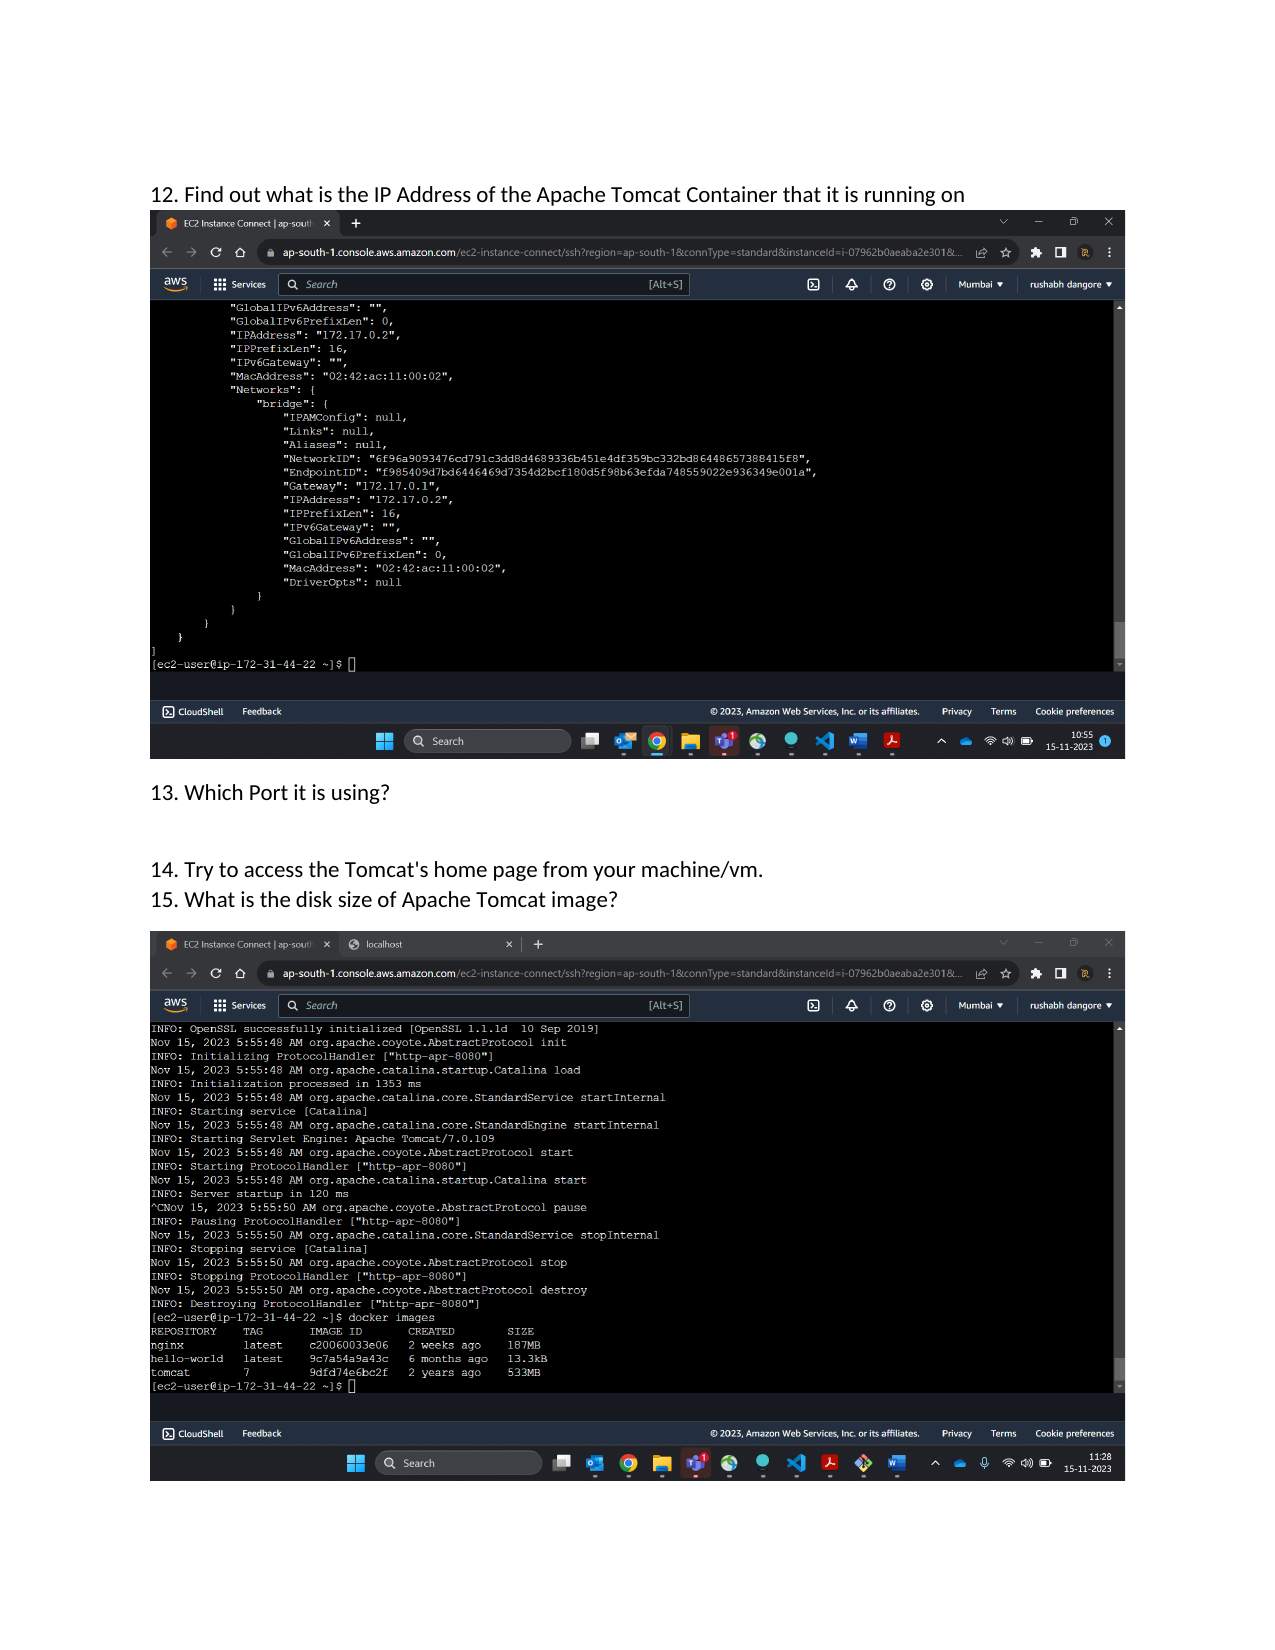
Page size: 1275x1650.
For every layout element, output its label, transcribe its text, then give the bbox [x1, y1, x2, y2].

picture [150, 931, 1125, 1481]
text 14. Try to access the Tomcat's home page from your machine/vm. 15. What is the disk size of Apache Tomcat image? [150, 824, 1125, 913]
text 13. Which Port it is using? [150, 778, 1125, 806]
text 12. Find out what is the IP Address of the Apache Tomcat Container that it is running on [150, 150, 1125, 210]
picture [150, 210, 1125, 759]
